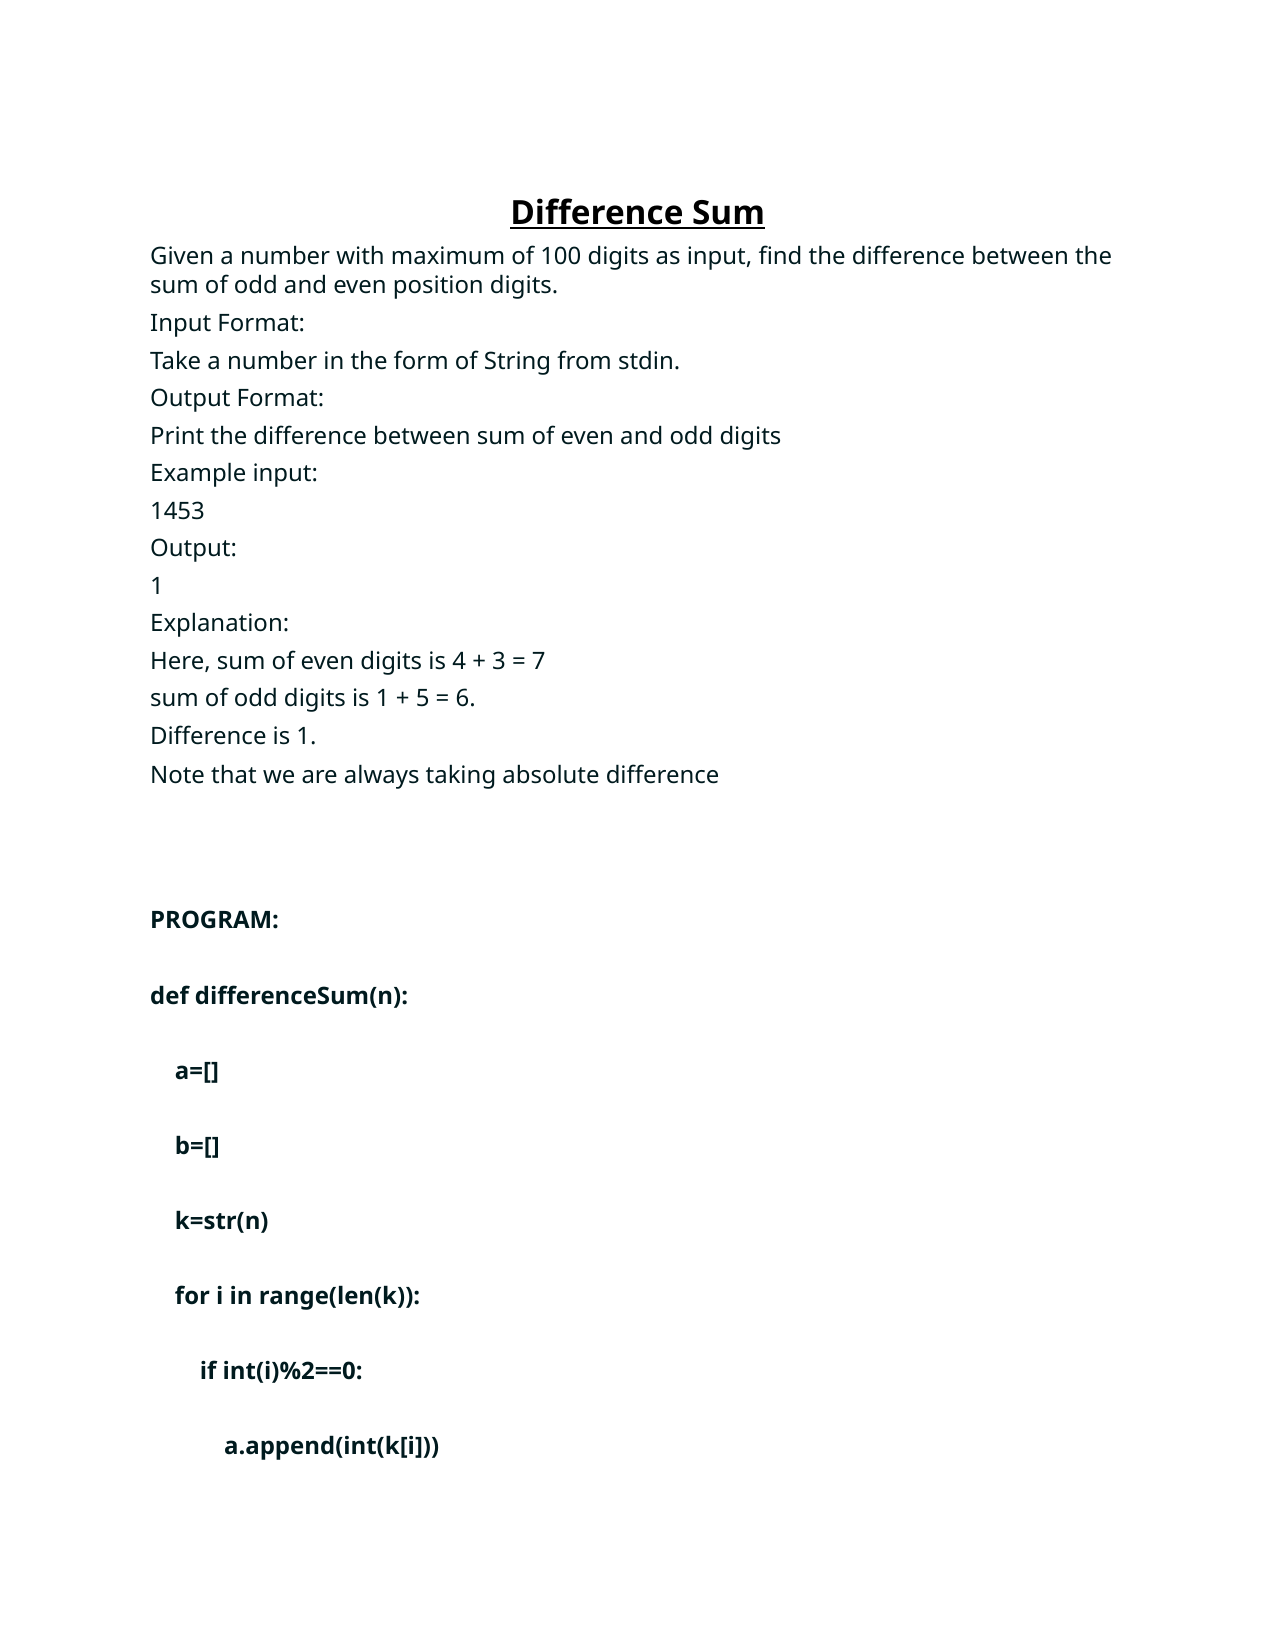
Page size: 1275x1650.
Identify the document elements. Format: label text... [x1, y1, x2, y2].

text Given a number with maximum of 100 digits as input, find the difference between the sum of odd and even position digits. [150, 242, 1125, 299]
text Output Format: [150, 387, 1125, 412]
text for i in range(len(k)): [150, 1284, 1125, 1309]
text Take a number in the form of String from stdin. [150, 349, 1125, 374]
text b=[] [150, 1134, 1125, 1159]
text PROGRAM: [150, 907, 1125, 934]
text if int(i)%2==0: [150, 1359, 1125, 1384]
text 1 [150, 574, 1125, 599]
text 1453 [150, 499, 1125, 524]
text Here, sum of even digits is 4 + 3 = 7 [150, 649, 1125, 674]
text def differenceSum(n): [150, 984, 1125, 1009]
text Note that we are always taking absolute difference [150, 762, 1125, 789]
text sum of odd digits is 1 + 5 = 6. [150, 687, 1125, 712]
text k=str(n) [150, 1209, 1125, 1234]
text a=[] [150, 1059, 1125, 1084]
text a.append(int(k[i])) [150, 1434, 1125, 1459]
text Difference Sum [150, 204, 1125, 229]
text Example input: [150, 462, 1125, 487]
text Difference is 1. [150, 724, 1125, 749]
text Print the difference between sum of even and odd digits [150, 424, 1125, 449]
text Output: [150, 537, 1125, 562]
text Explanation: [150, 612, 1125, 637]
text Input Format: [150, 312, 1125, 337]
